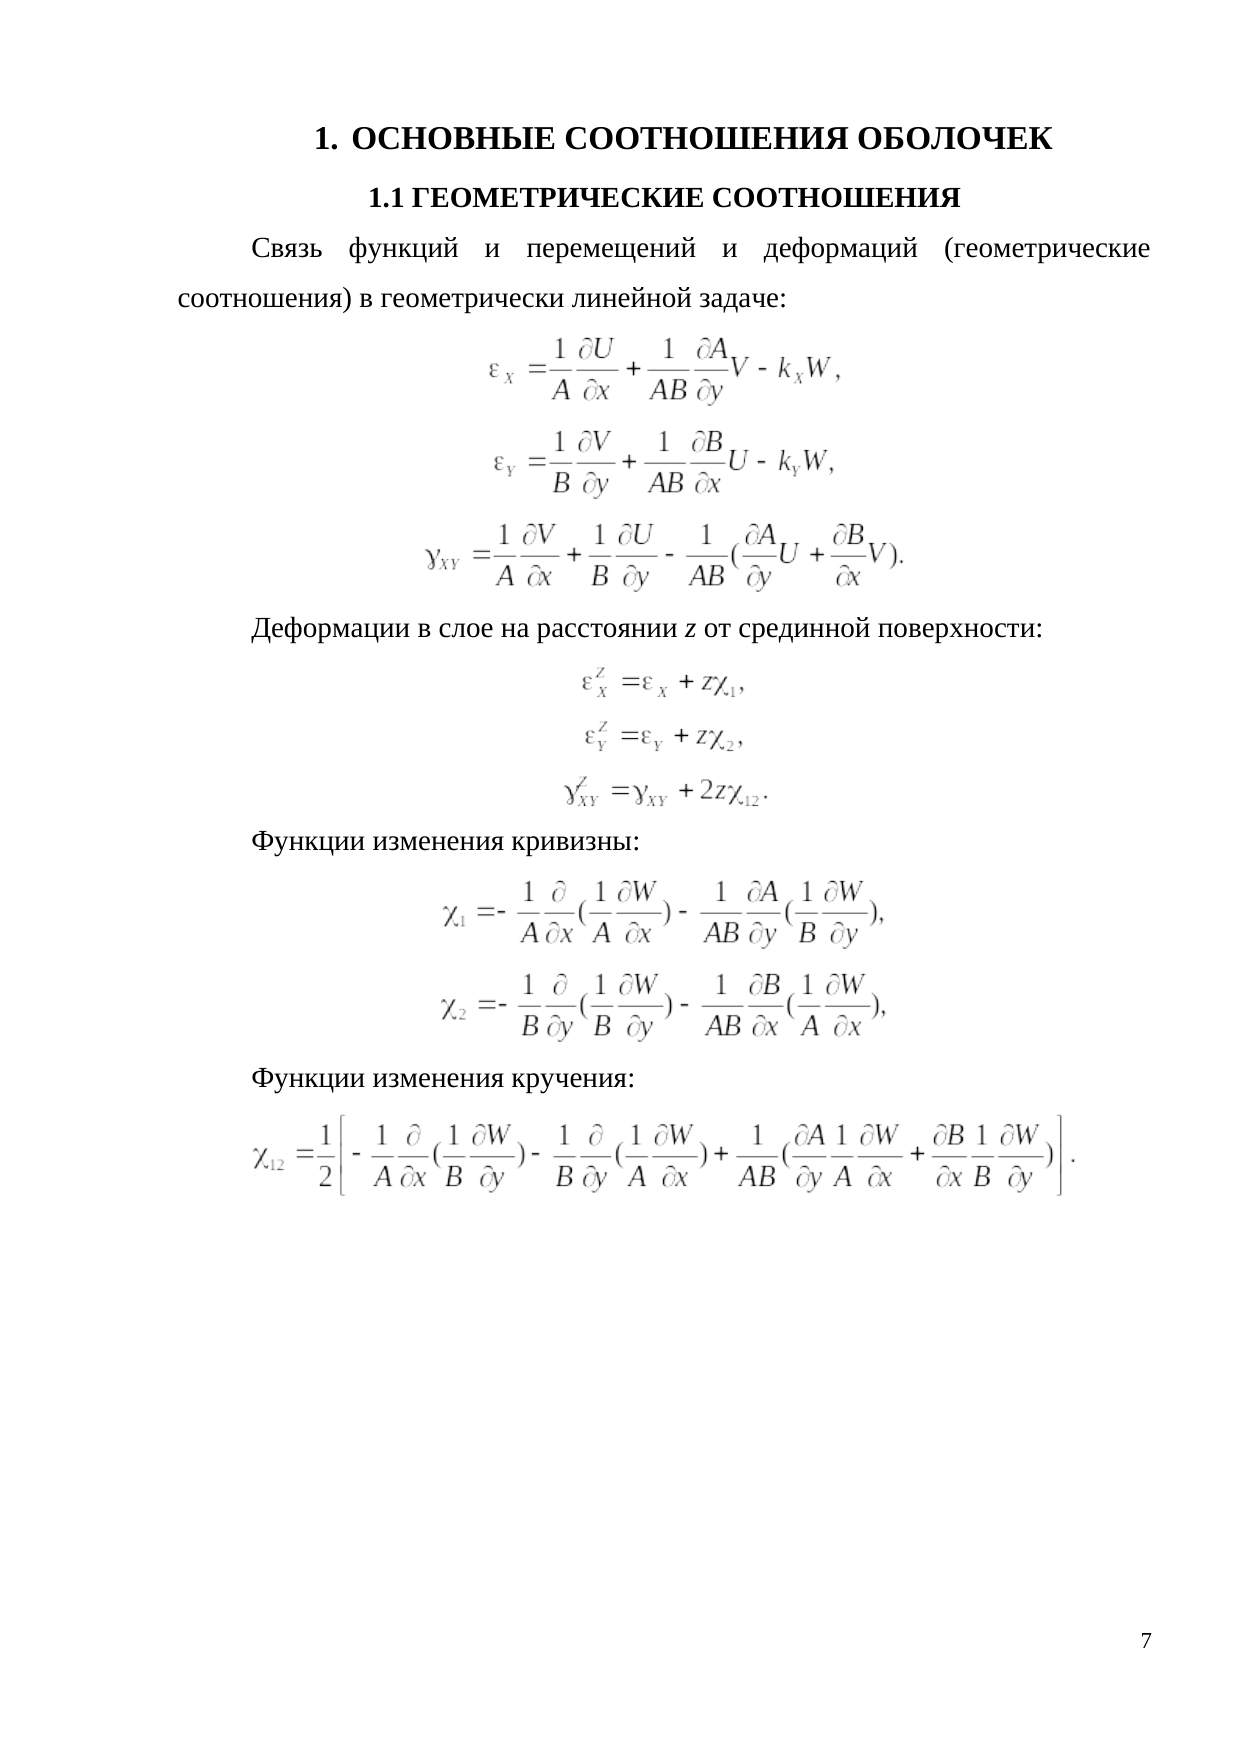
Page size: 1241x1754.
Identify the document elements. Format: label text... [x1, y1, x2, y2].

text Деформации в слое на расстоянии z от срединной поверхности: [177, 610, 1152, 644]
text Функции изменения кривизны: [177, 823, 1152, 857]
subtitle 1.1 ГЕОМЕТРИЧЕСКИЕ СООТНОШЕНИЯ [177, 180, 1152, 213]
text Связь функций и перемещений и деформаций (геометрические соотношения) в геометрически линейной задаче: [177, 230, 1152, 314]
list ОСНОВНЫЕ СООТНОШЕНИЯ ОБОЛОЧЕК [215, 118, 1152, 156]
text Функции изменения кручения: [177, 1060, 1152, 1094]
